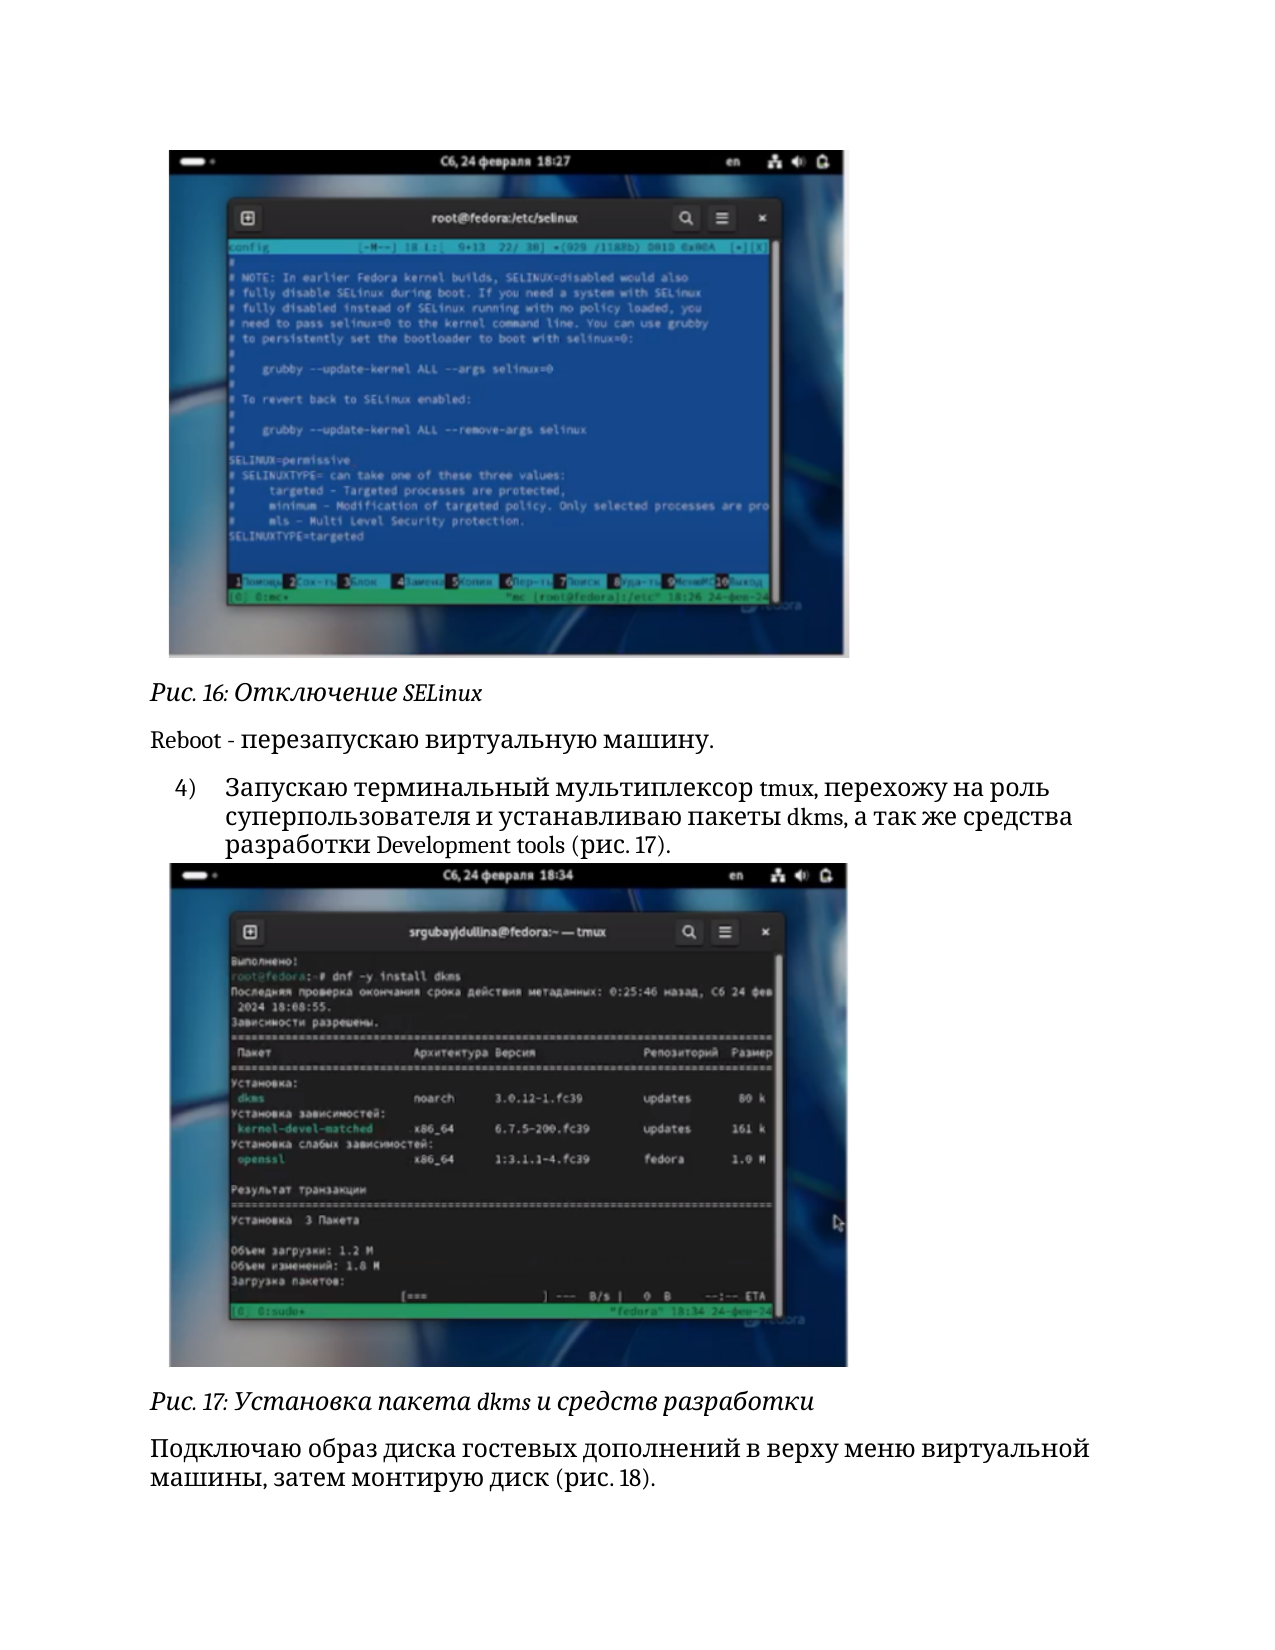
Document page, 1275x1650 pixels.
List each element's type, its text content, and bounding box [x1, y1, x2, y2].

list Запускаю терминальный мультиплексор tmux, перехожу на роль суперпользователя и устанавливаю пакеты dkms, а так же средства разработки Development tools (рис. 17). [175, 774, 1125, 860]
text Подключаю образ диска гостевых дополнений в верху меню виртуальной машины, затем монтирую диск (рис. 18). [150, 1435, 1125, 1493]
picture [168, 150, 850, 658]
picture [168, 863, 849, 1367]
text Reboot - перезапускаю виртуальную машину. [150, 726, 1125, 755]
text Рис. 17: Установка пакета dkms и средств разработки [150, 1388, 1125, 1416]
text Рис. 16: Отключение SELinux [150, 679, 1125, 708]
